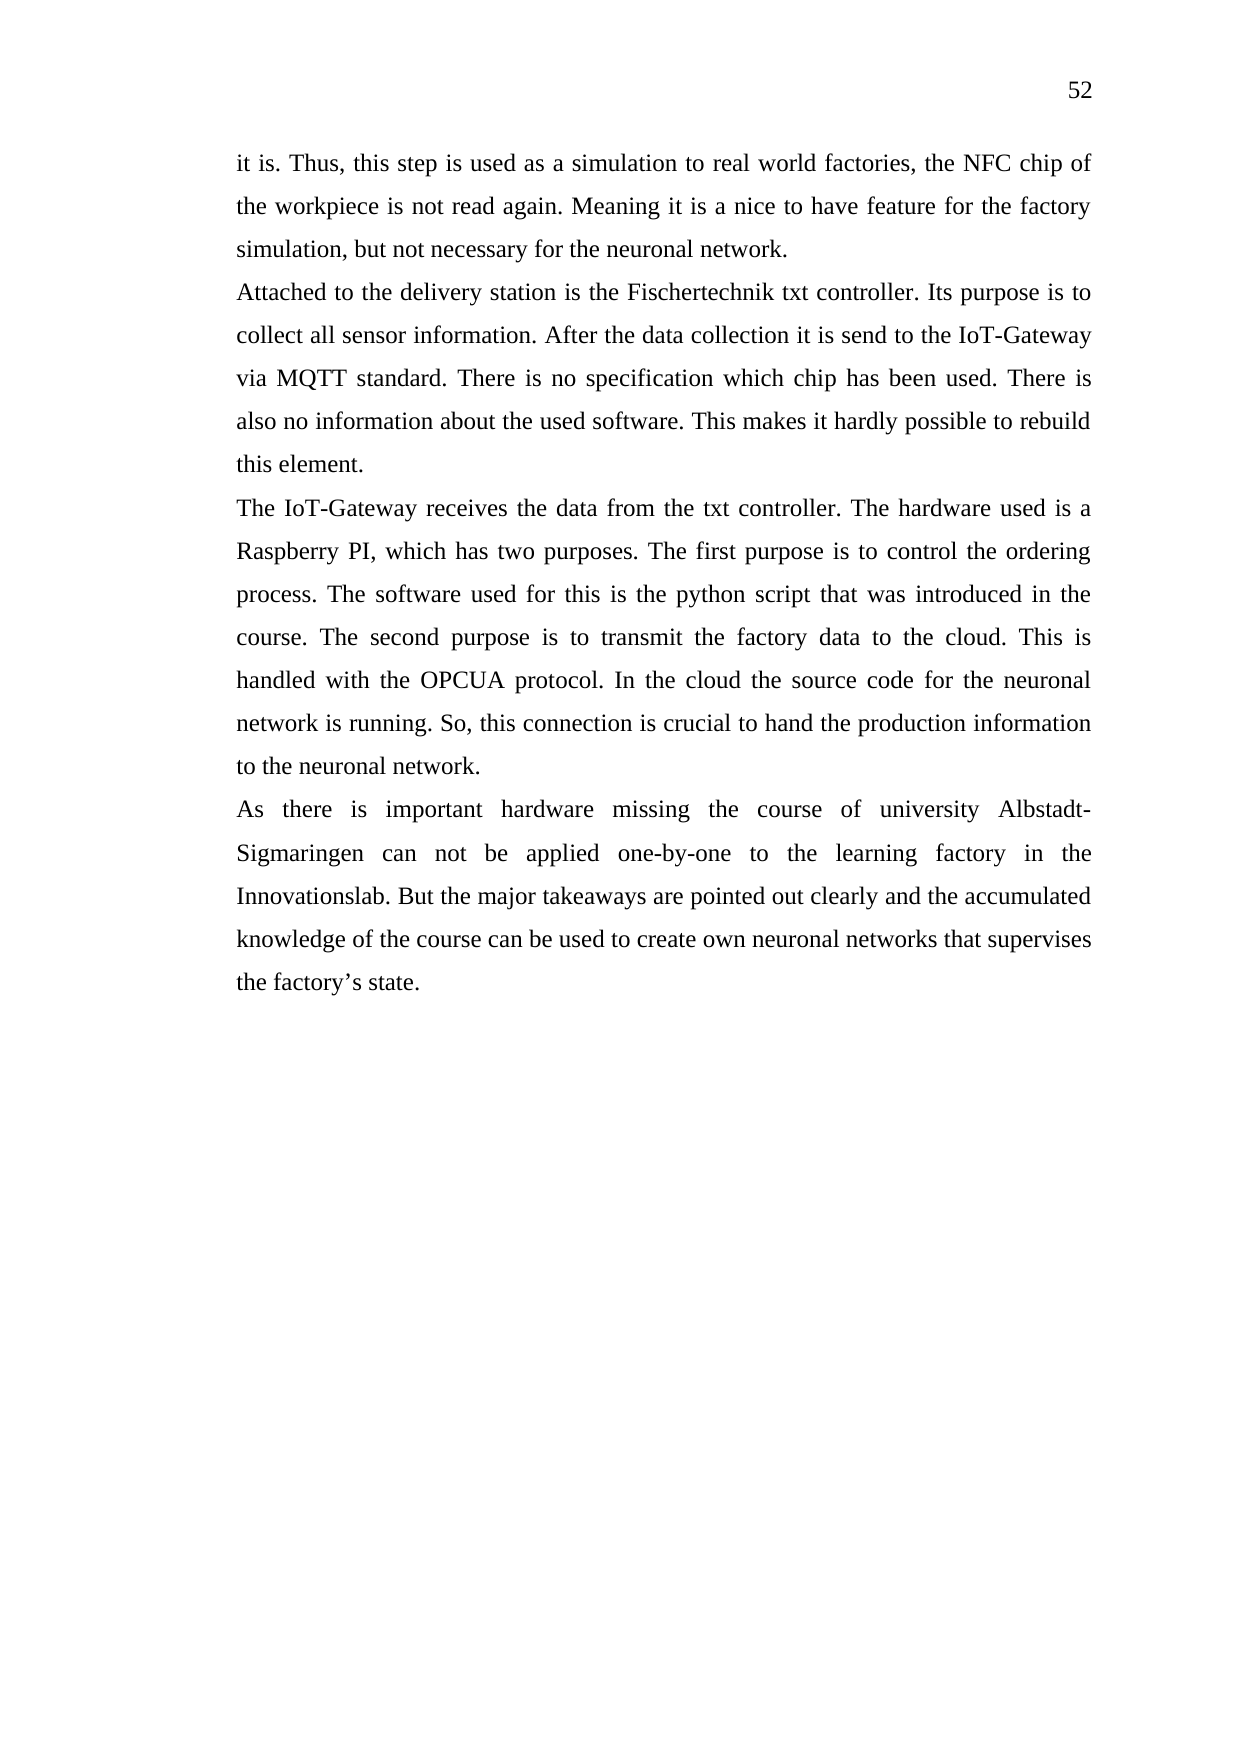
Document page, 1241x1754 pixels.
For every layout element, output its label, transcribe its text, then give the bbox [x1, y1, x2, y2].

text The IoT-Gateway receives the data from the txt controller. The hardware used is a Raspberry PI, which has two purposes. The first purpose is to control the ordering process. The software used for this is the python script that was introduced in the course. The second purpose is to transmit the factory data to the cloud. This is handled with the OPCUA protocol. In the cloud the source code for the neuronal network is running. So, this connection is crucial to hand the production information to the neuronal network. [236, 493, 1092, 780]
text Attached to the delivery station is the Fischertechnik txt controller. Its purpose is to collect all sensor information. After the data collection it is send to the IoT-Gateway via MQTT standard. There is no specification which chip has been used. There is also no information about the used software. This makes it hardly possible to rebuild this element. [236, 277, 1092, 478]
text As there is important hardware missing the course of university Albstadt-Sigmaringen can not be applied one-by-one to the learning factory in the Innovationslab. But the major takeaways are pointed out clearly and the accumulated knowledge of the course can be used to create own neuronal networks that supervises the factory’s state. [236, 794, 1092, 996]
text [236, 148, 1092, 263]
